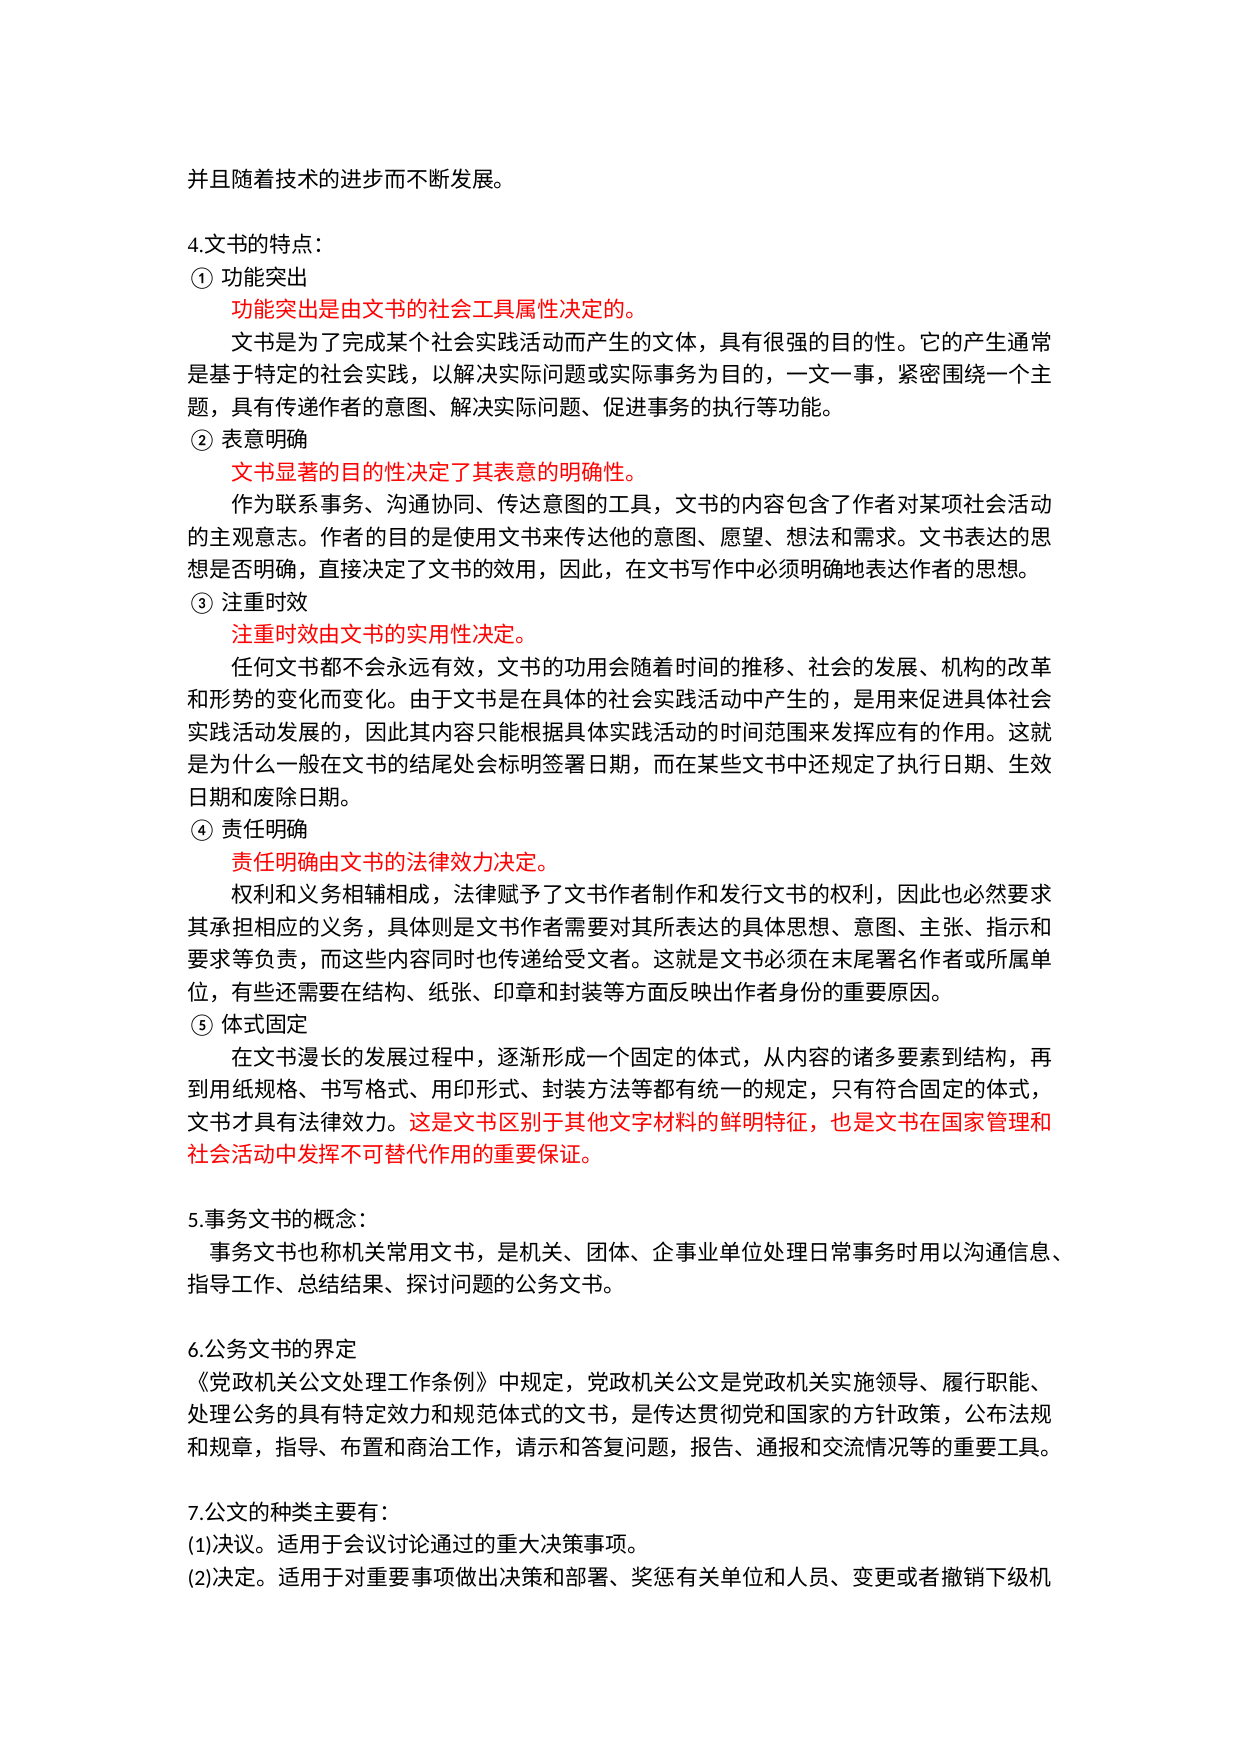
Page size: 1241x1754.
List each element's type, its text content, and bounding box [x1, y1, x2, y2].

text ①功能突出 [187, 259, 1053, 292]
text 5.事务文书的概念： [187, 1202, 1053, 1234]
text 任何文书都不会永远有效，文书的功用会随着时间的推移、社会的发展、机构的改革和形势的变化而变化。由于文书是在具体的社会实践活动中产生的，是用来促进具体社会实践活动发展的，因此其内容只能根据具体实践活动的时间范围来发挥应有的作用。这就是为什么一般在文书的结尾处会标明签署日期，而在某些文书中还规定了执行日期、生效日期和废除日期。 [187, 649, 1053, 812]
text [187, 1559, 1053, 1592]
text 在文书漫长的发展过程中，逐渐形成一个固定的体式，从内容的诸多要素到结构，再到用纸规格、书写格式、用印形式、封装方法等都有统一的规定，只有符合固定的体式，文书才具有法律效力。这是文书区别于其他文字材料的鲜明特征，也是文书在国家管理和社会活动中发挥不可替代作用的重要保证。 [187, 1039, 1053, 1169]
text 作为联系事务、沟通协同、传达意图的工具，文书的内容包含了作者对某项社会活动的主观意志。作者的目的是使用文书来传达他的意图、愿望、想法和需求。文书表达的思想是否明确，直接决定了文书的效用，因此，在文书写作中必须明确地表达作者的思想。 [187, 487, 1053, 584]
text 《党政机关公文处理工作条例》中规定，党政机关公文是党政机关实施领导、履行职能、处理公务的具有特定效力和规范体式的文书，是传达贯彻党和国家的方针政策，公布法规和规章，指导、布置和商治工作，请示和答复问题，报告、通报和交流情况等的重要工具。 [187, 1364, 1053, 1462]
text 权利和义务相辅相成，法律赋予了文书作者制作和发行文书的权利，因此也必然要求其承担相应的义务，具体则是文书作者需要对其所表达的具体思想、意图、主张、指示和要求等负责，而这些内容同时也传递给受文者。这就是文书必须在末尾署名作者或所属单位，有些还需要在结构、纸张、印章和封装等方面反映出作者身份的重要原因。 [187, 877, 1053, 1007]
text ⑤体式固定 [187, 1007, 1053, 1039]
text 文书显著的目的性决定了其表意的明确性。 [187, 454, 1053, 487]
text 注重时效由文书的实用性决定。 [187, 617, 1053, 649]
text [187, 162, 1053, 194]
text 责任明确由文书的法律效力决定。 [187, 844, 1053, 877]
text ③注重时效 [187, 584, 1053, 617]
text 7.公文的种类主要有： [187, 1494, 1053, 1527]
text 功能突出是由文书的社会工具属性决定的。 [187, 292, 1053, 324]
text 6.公务文书的界定 [187, 1332, 1053, 1364]
text (1)决议。适用于会议讨论通过的重大决策事项。 [187, 1527, 1053, 1559]
text 事务文书也称机关常用文书，是机关、团体、企事业单位处理日常事务时用以沟通信息、指导工作、总结结果、探讨问题的公务文书。 [187, 1234, 1053, 1299]
text 4.文书的特点： [187, 227, 1053, 259]
text ②表意明确 [187, 422, 1053, 454]
text 文书是为了完成某个社会实践活动而产生的文体，具有很强的目的性。它的产生通常是基于特定的社会实践，以解决实际问题或实际事务为目的，一文一事，紧密围绕一个主题，具有传递作者的意图、解决实际问题、促进事务的执行等功能。 [187, 324, 1053, 422]
text ④责任明确 [187, 812, 1053, 844]
